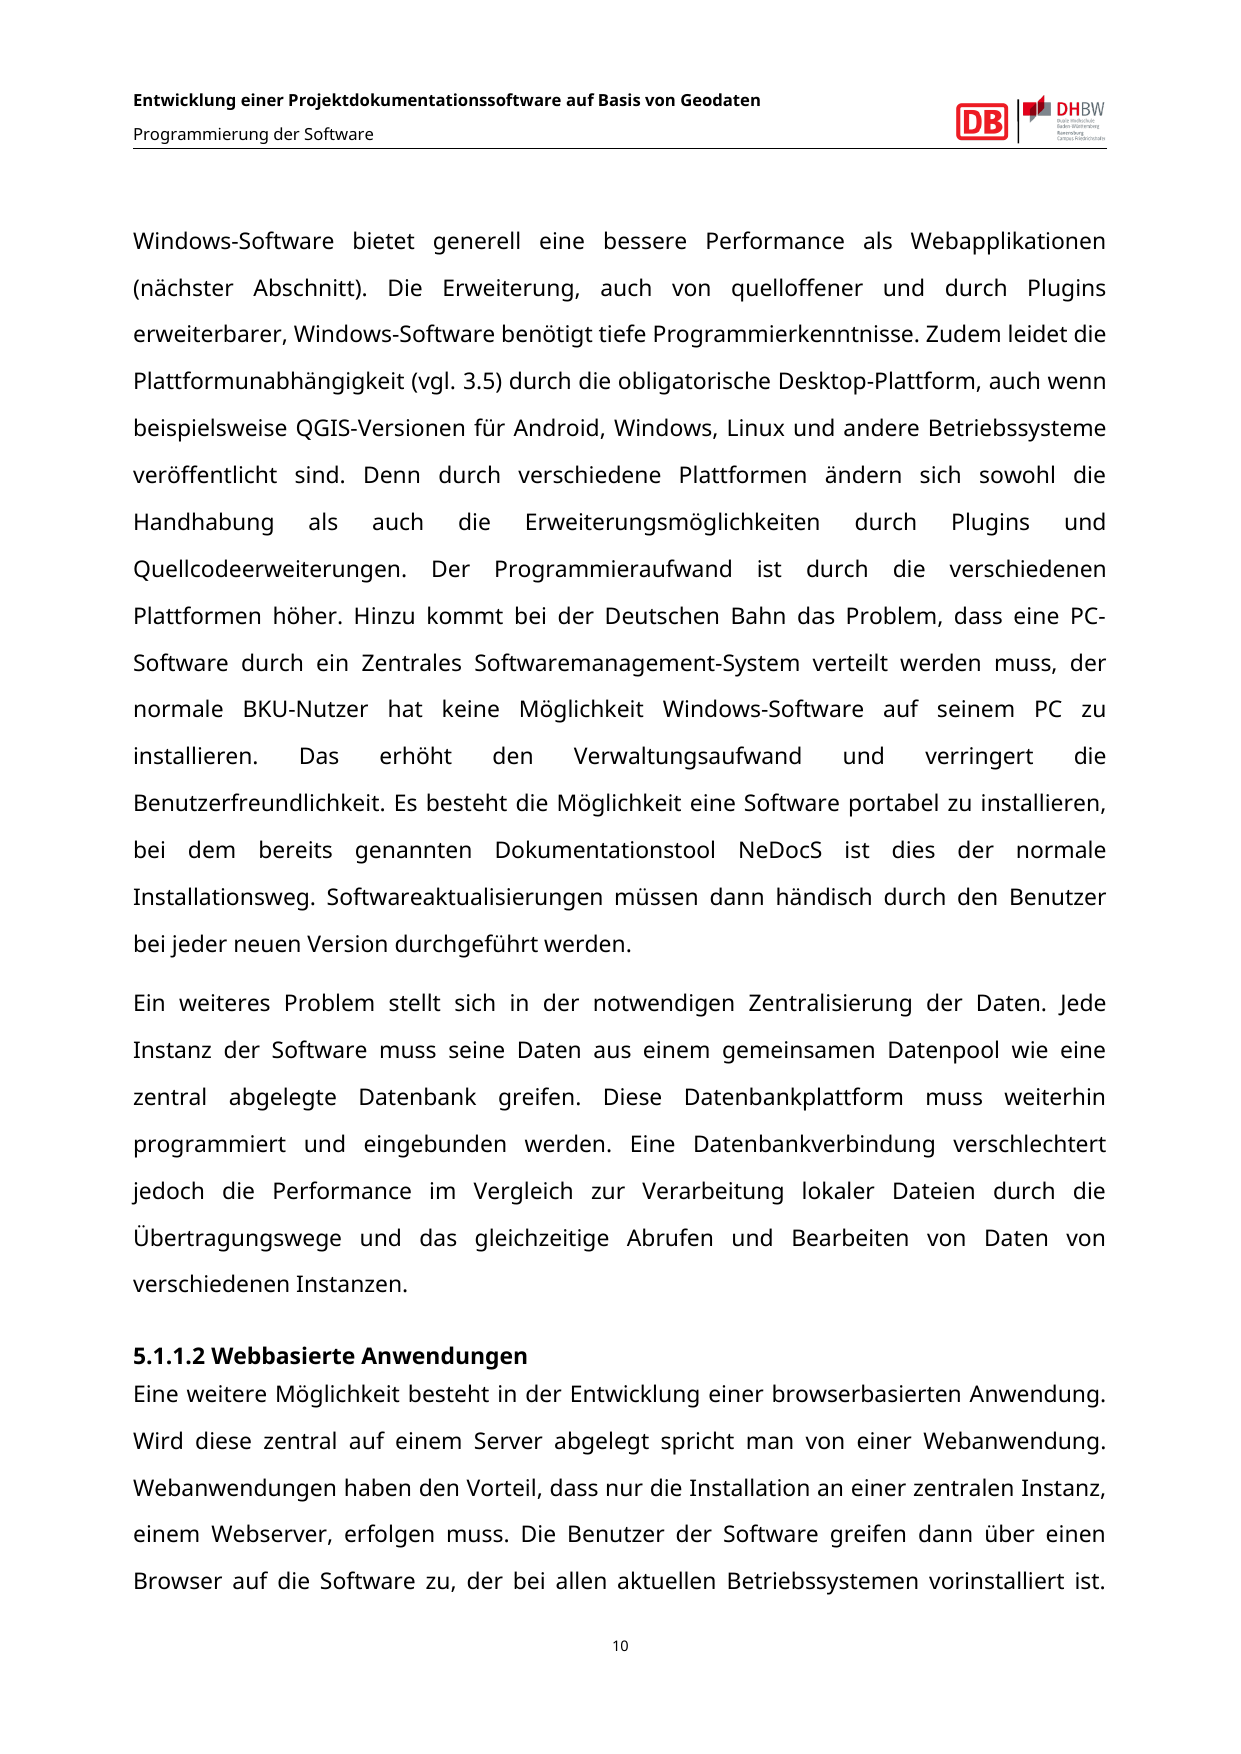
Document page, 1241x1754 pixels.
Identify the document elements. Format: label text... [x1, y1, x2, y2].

subtitle Webbasierte Anwendungen [133, 1340, 1107, 1372]
picture [1023, 95, 1106, 141]
text Windows-Software bietet generell eine bessere Performance als Webapplikationen (nächster Abschnitt). Die Erweiterung, auch von quelloffener und durch Plugins erweiterbarer, Windows-Software benötigt tiefe Programmierkenntnisse. Zudem leidet die Plattformunabhängigkeit (vgl. 3.5) durch die obligatorische Desktop-Plattform, auch wenn beispielsweise QGIS-Versionen für Android, Windows, Linux und andere Betriebssysteme veröffentlicht sind. Denn durch verschiedene Plattformen ändern sich sowohl die Handhabung als auch die Erweiterungsmöglichkeiten durch Plugins und Quellcodeerweiterungen. Der Programmieraufwand ist durch die verschiedenen Plattformen höher. Hinzu kommt bei der Deutschen Bahn das Problem, dass eine PC-Software durch ein Zentrales Softwaremanagement-System verteilt werden muss, der normale BKU-Nutzer hat keine Möglichkeit Windows-Software auf seinem PC zu installieren. Das erhöht den Verwaltungsaufwand und verringert die Benutzerfreundlichkeit. Es besteht die Möglichkeit eine Software portabel zu installieren, bei dem bereits genannten Dokumentationstool NeDocS ist dies der normale Installationsweg. Softwareaktualisierungen müssen dann händisch durch den Benutzer bei jeder neuen Version durchgeführt werden. [133, 225, 1107, 959]
picture [956, 103, 1009, 141]
text Ein weiteres Problem stellt sich in der notwendigen Zentralisierung der Daten. Jede Instanz der Software muss seine Daten aus einem gemeinsamen Datenpool wie eine zentral abgelegte Datenbank greifen. Diese Datenbankplattform muss weiterhin programmiert und eingebunden werden. Eine Datenbankverbindung verschlechtert jedoch die Performance im Vergleich zur Verarbeitung lokaler Dateien durch die Übertragungswege und das gleichzeitige Abrufen und Bearbeiten von Daten von verschiedenen Instanzen. [133, 987, 1107, 1300]
